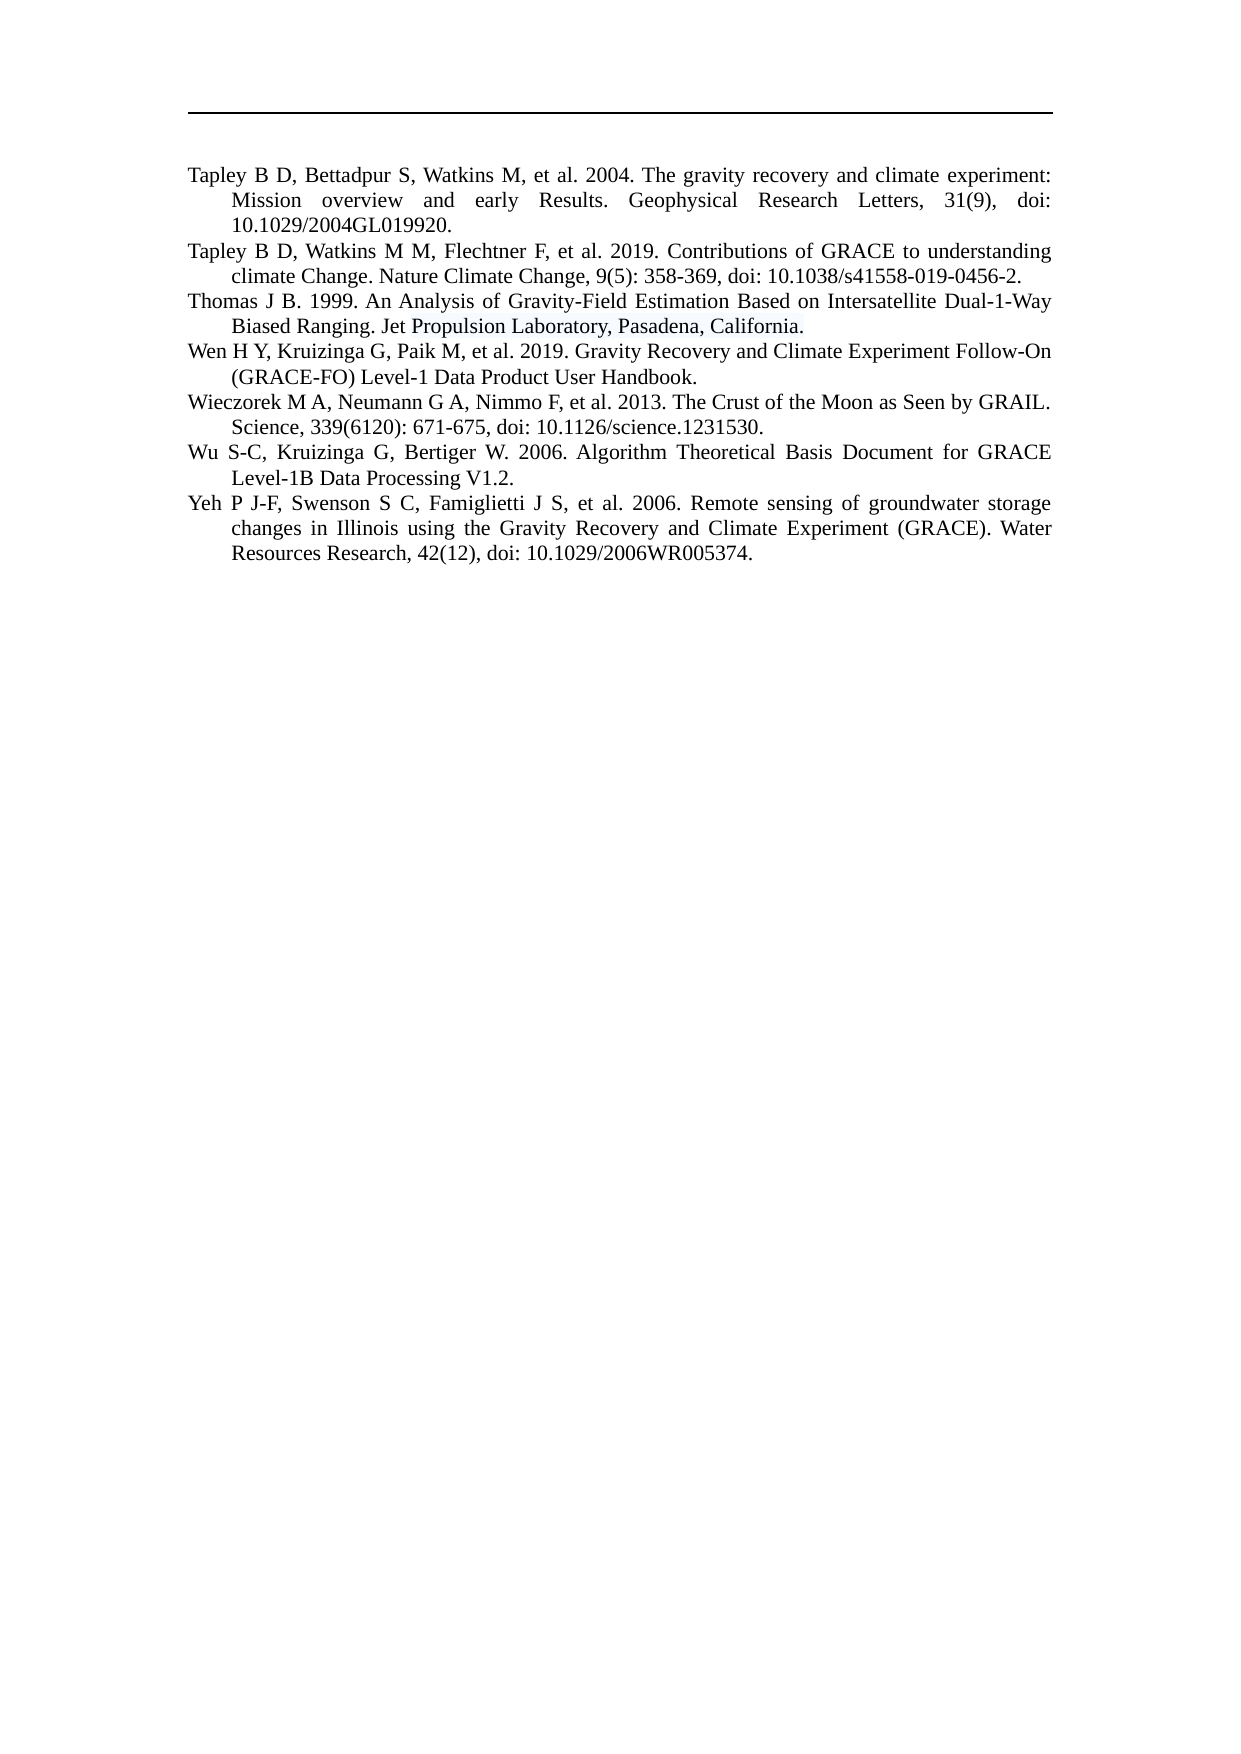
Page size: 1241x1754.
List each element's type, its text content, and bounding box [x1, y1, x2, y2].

text Yeh P J-F, Swenson S C, Famiglietti J S, et al. 2006. Remote sensing of groundwater storage changes in Illinois using the Gravity Recovery and Climate Experiment (GRACE). Water Resources Research, 42(12), doi: 10.1029/2006WR005374. [187, 490, 1053, 565]
text Tapley B D, Watkins M M, Flechtner F, et al. 2019. Contributions of GRACE to understanding climate Change. Nature Climate Change, 9(5): 358-369, doi: 10.1038/s41558-019-0456-2. [187, 238, 1053, 288]
text Thomas J B. 1999. An Analysis of Gravity-Field Estimation Based on Intersatellite Dual-1-Way Biased Ranging. Jet Propulsion Laboratory, Pasadena, California. [187, 288, 1053, 338]
text Wen H Y, Kruizinga G, Paik M, et al. 2019. Gravity Recovery and Climate Experiment Follow-On (GRACE-FO) Level-1 Data Product User Handbook. [187, 338, 1053, 389]
text Wu S-C, Kruizinga G, Bertiger W. 2006. Algorithm Theoretical Basis Document for GRACE Level-1B Data Processing V1.2. [187, 439, 1053, 490]
text Wieczorek M A, Neumann G A, Nimmo F, et al. 2013. The Crust of the Moon as Seen by GRAIL. Science, 339(6120): 671-675, doi: 10.1126/science.1231530. [187, 389, 1053, 439]
text Tapley B D, Bettadpur S, Watkins M, et al. 2004. The gravity recovery and climate experiment: Mission overview and early Results. Geophysical Research Letters, 31(9), doi: 10.1029/2004GL019920. [187, 162, 1053, 238]
